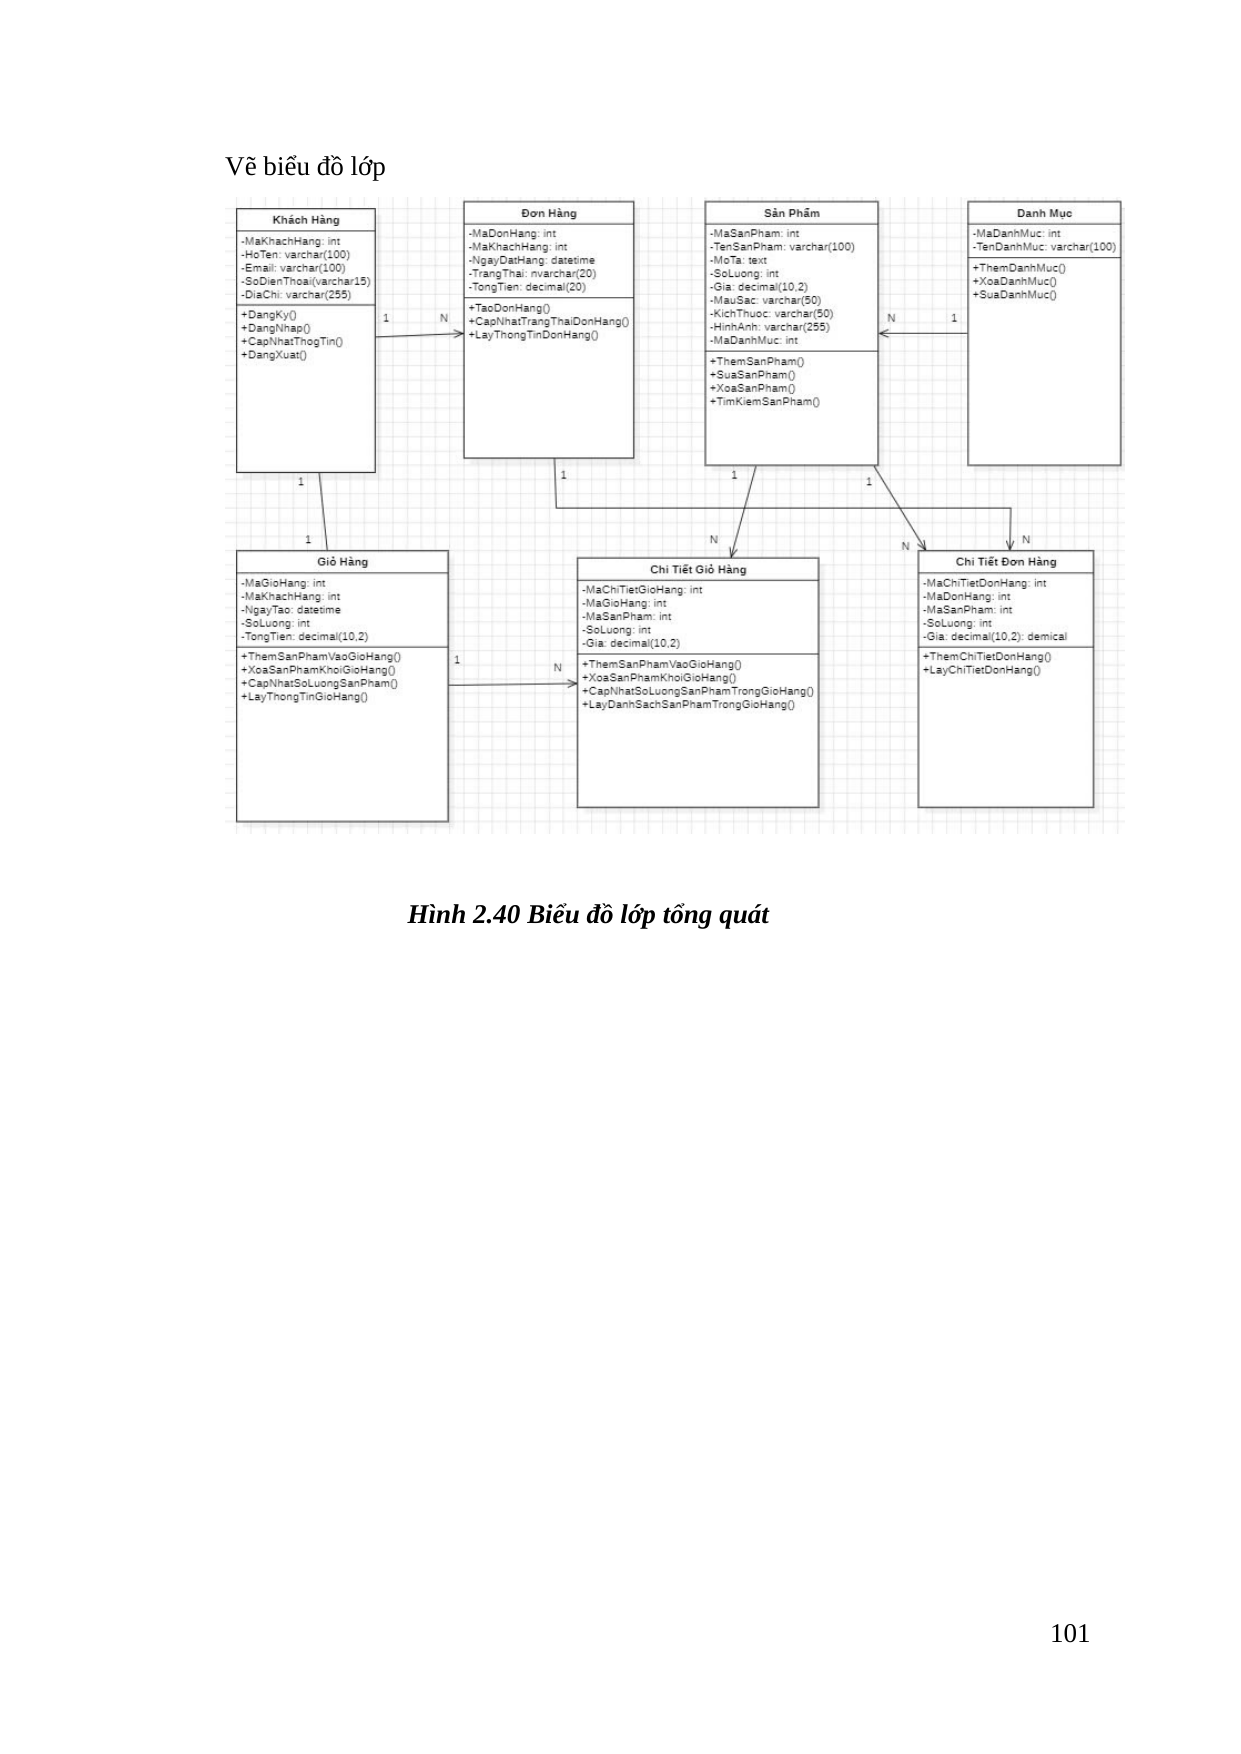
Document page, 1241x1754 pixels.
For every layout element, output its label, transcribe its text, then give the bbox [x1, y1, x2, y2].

text Hình 2.40 Biểu đồ lớp tổng quát [225, 898, 1090, 930]
text Vẽ biểu đồ lớp [225, 150, 1090, 181]
picture [225, 197, 1125, 834]
